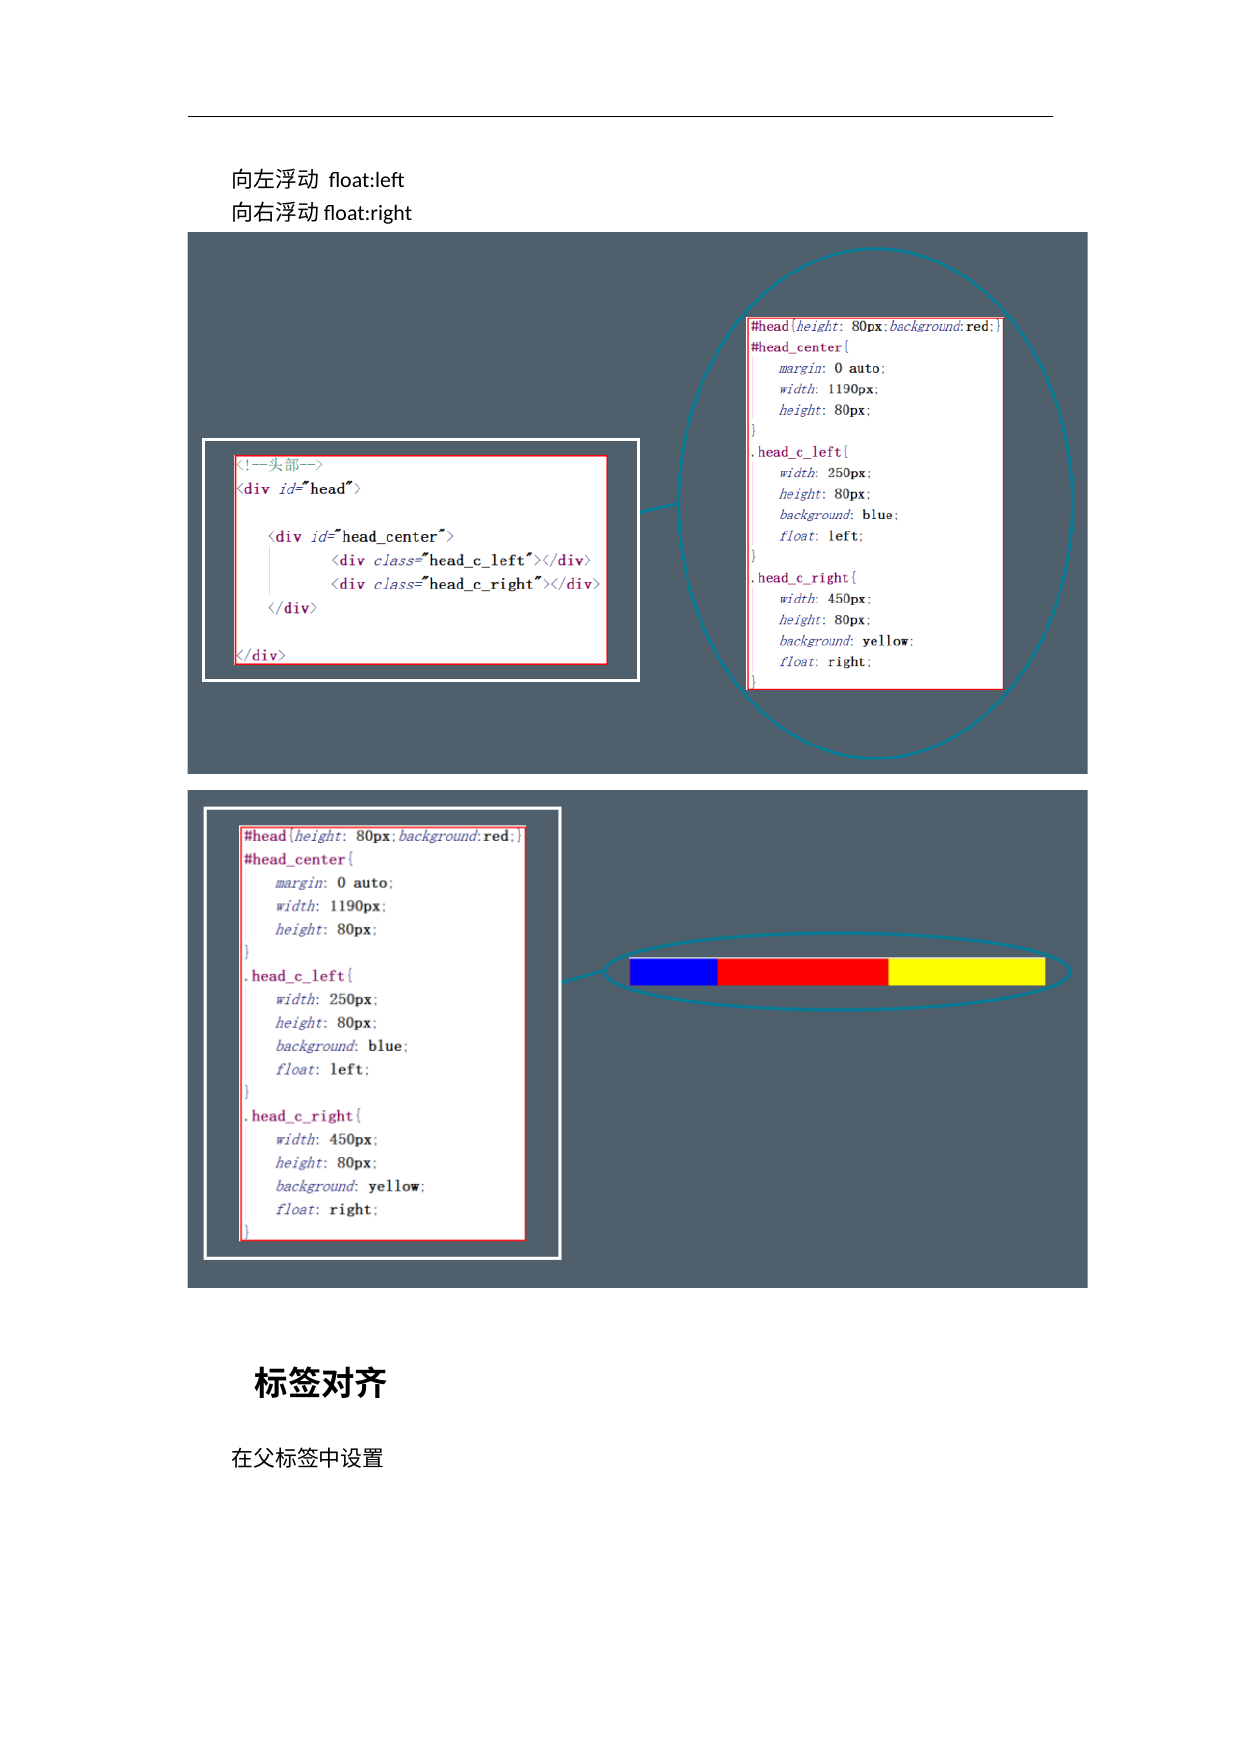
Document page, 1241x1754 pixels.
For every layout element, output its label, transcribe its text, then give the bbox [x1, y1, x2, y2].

text 向右浮动 float:right [187, 194, 1053, 227]
subtitle 标签对齐 [187, 1348, 1053, 1413]
text 在父标签中设置 [187, 1440, 1053, 1473]
picture [187, 790, 1088, 1288]
picture [187, 232, 1088, 774]
text 向左浮动 float:left [187, 162, 1053, 194]
